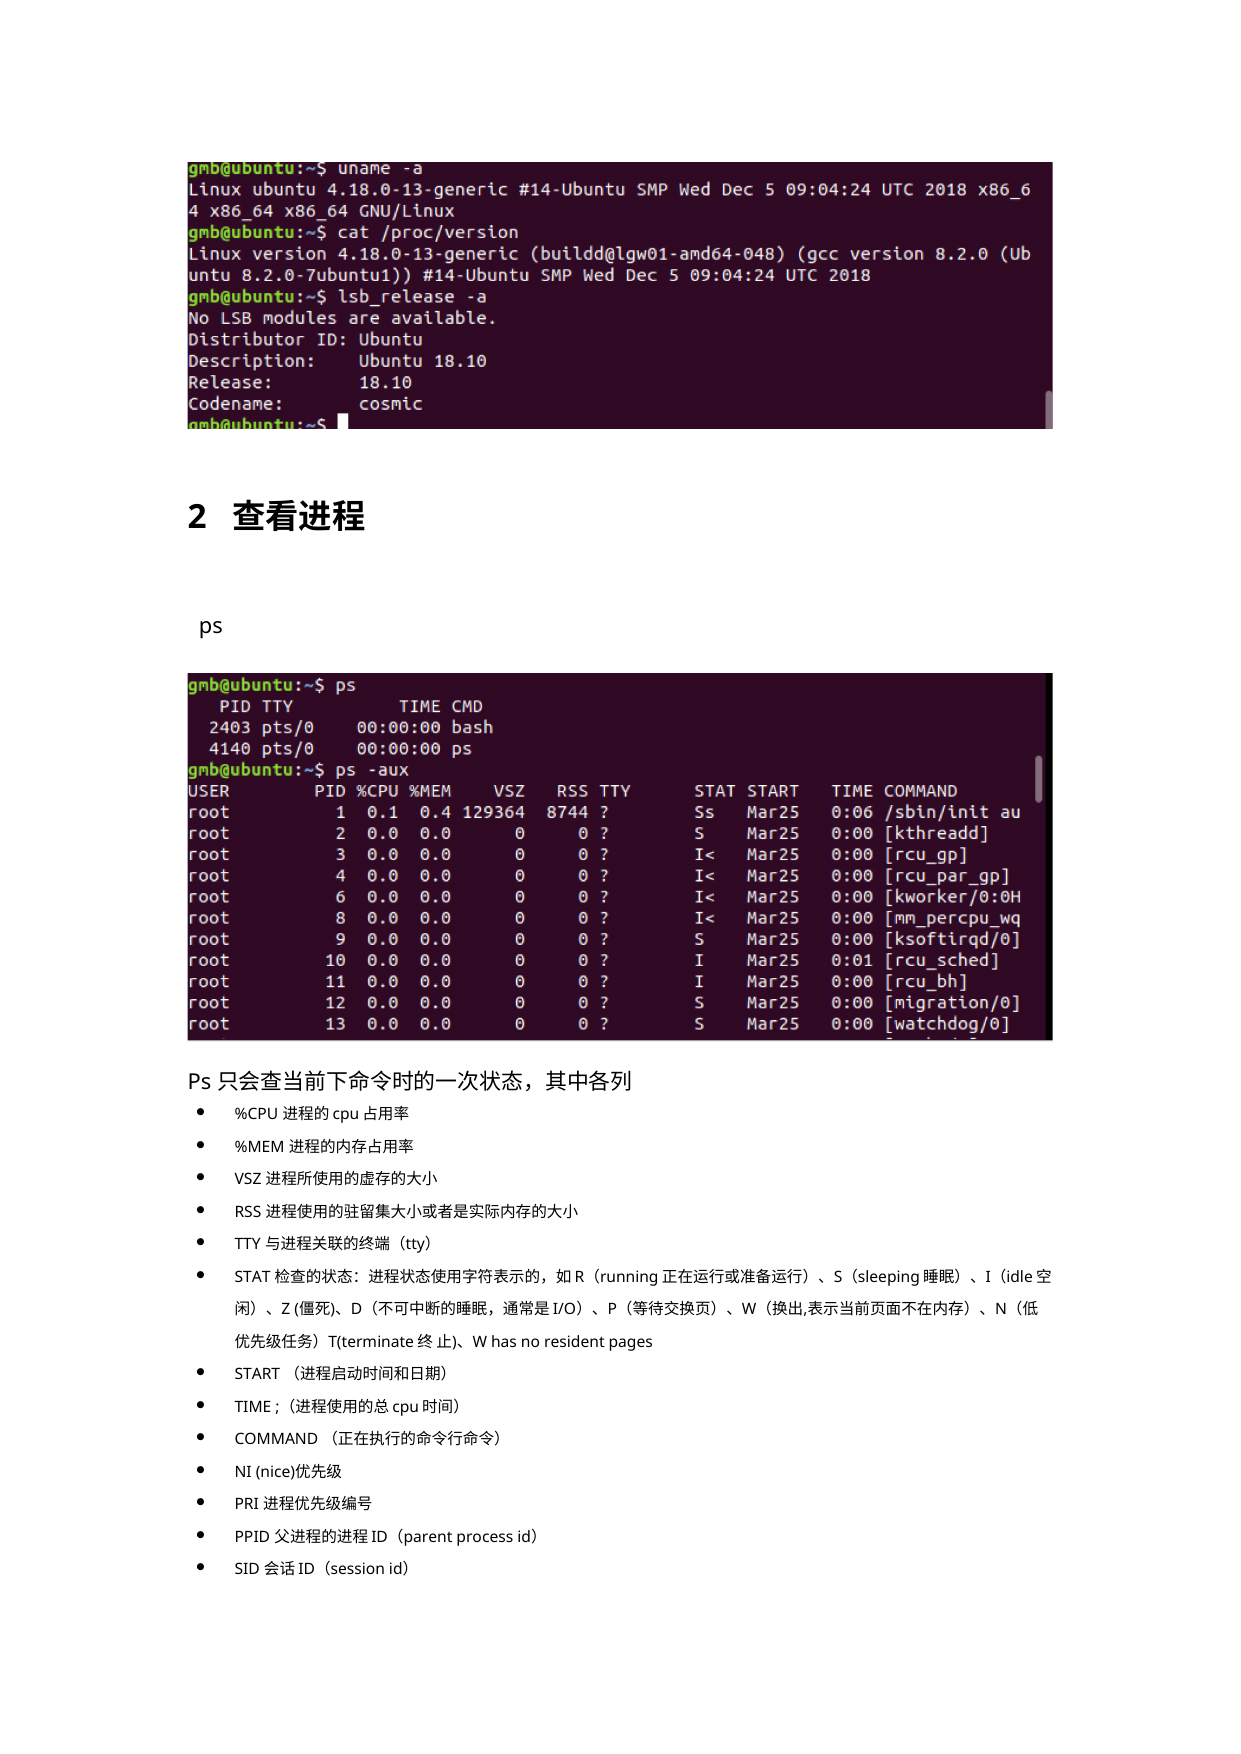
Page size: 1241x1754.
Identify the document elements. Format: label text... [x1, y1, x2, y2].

list START （进程启动时间和日期） [197, 1356, 1053, 1389]
list NI (nice)优先级 [197, 1454, 1053, 1486]
list VSZ 进程所使用的虚存的大小 [197, 1161, 1053, 1194]
picture [187, 673, 1053, 1042]
list %MEM 进程的内存占用率 [197, 1129, 1053, 1161]
text ps [187, 609, 1053, 641]
picture [187, 162, 1053, 429]
list %CPU 进程的cpu占用率 [197, 1096, 1053, 1129]
list STAT 检查的状态：进程状态使用字符表示的，如R（running正在运行或准备运行）、S（sleeping睡眠）、I（idle空闲）、Z (僵死)、D（不可中断的睡眠，通常是I/O）、P（等待交换页）、W（换出,表示当前页面不在内存）、N（低优先级任务）T(terminate终 止)、W has no resident pages [197, 1259, 1053, 1356]
list PRI 进程优先级编号 [197, 1486, 1053, 1519]
list PPID 父进程的进程ID（parent process id） [197, 1519, 1053, 1551]
text Ps 只会查当前下命令时的一次状态，其中各列 [187, 1064, 1053, 1096]
list TTY 与进程关联的终端（tty） [197, 1226, 1053, 1259]
list TIME ;（进程使用的总cpu时间） [197, 1389, 1053, 1421]
subtitle 查看进程 [187, 482, 1053, 547]
list SID 会话ID（session id） [197, 1551, 1053, 1584]
list RSS 进程使用的驻留集大小或者是实际内存的大小 [197, 1194, 1053, 1226]
list COMMAND （正在执行的命令行命令） [197, 1421, 1053, 1454]
